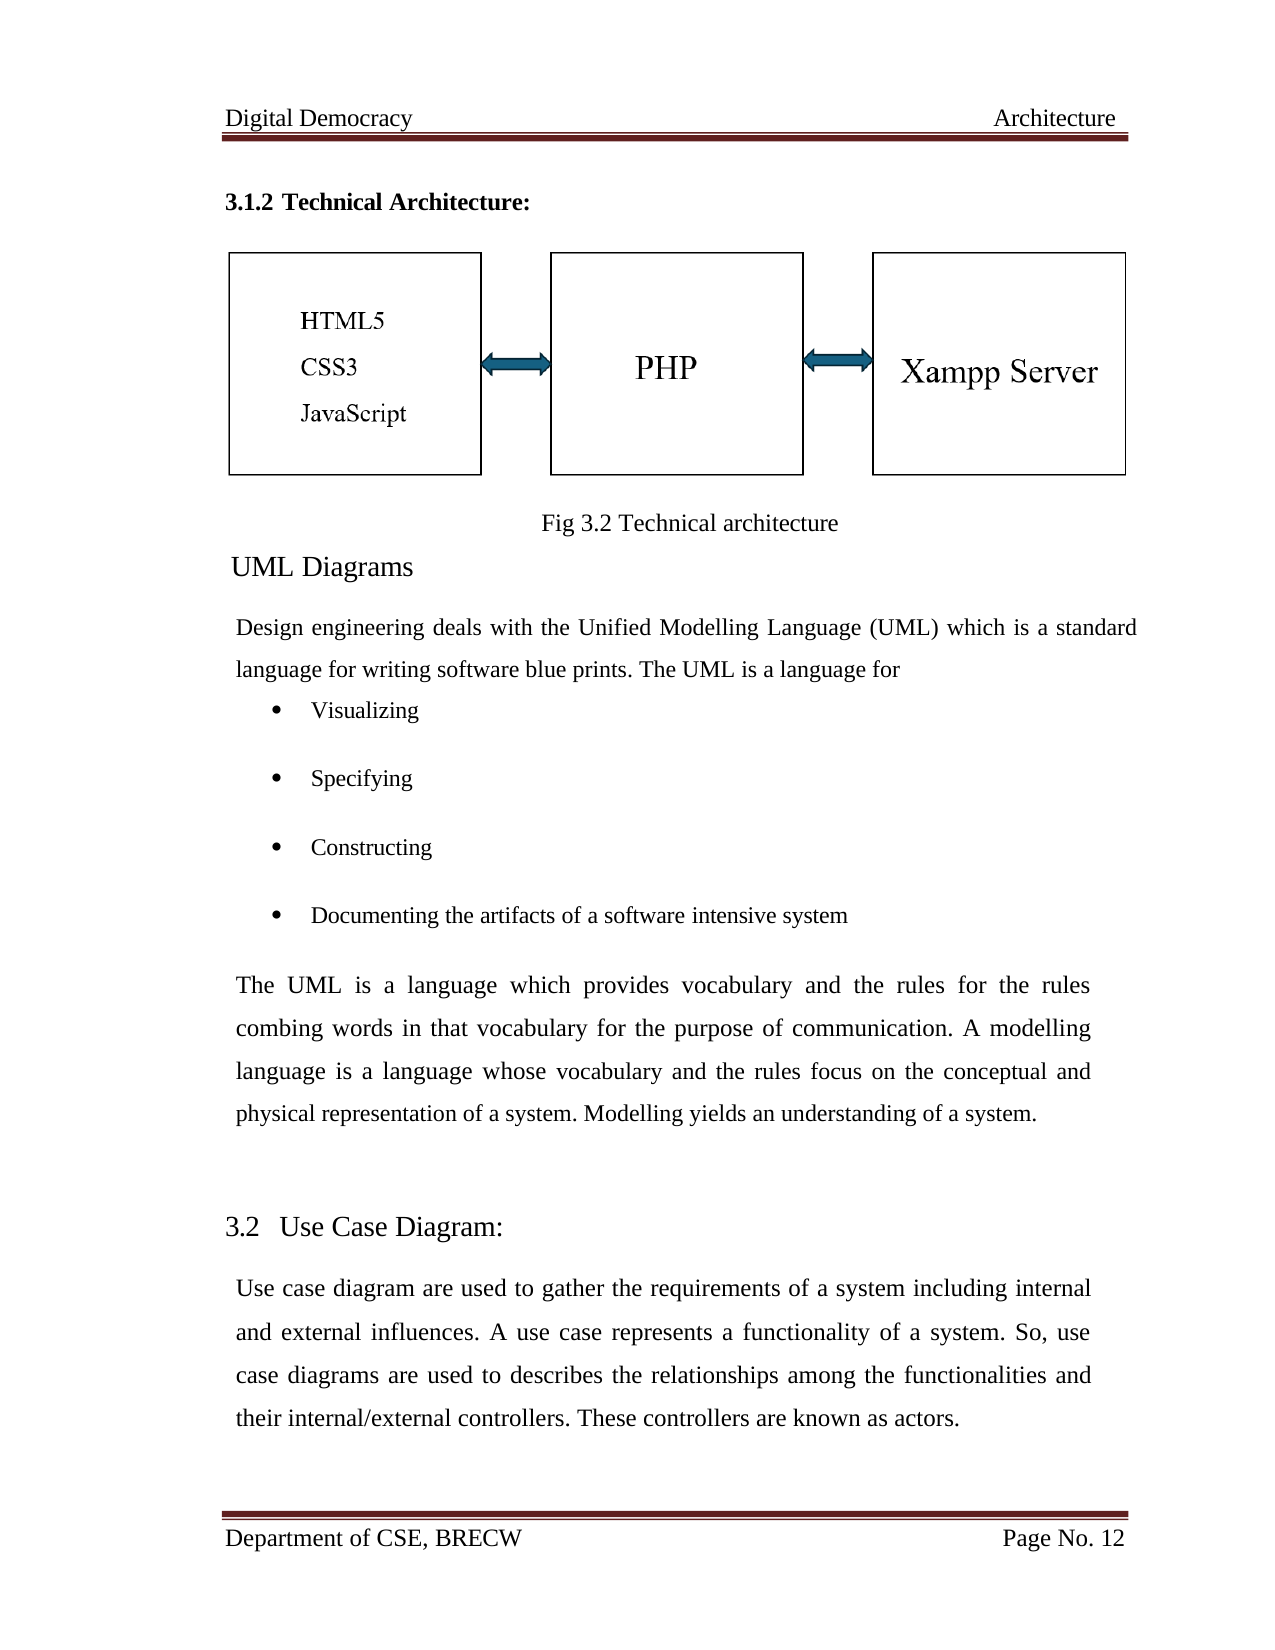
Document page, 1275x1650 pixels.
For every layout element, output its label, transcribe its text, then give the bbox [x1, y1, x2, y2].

list Visualizing [272, 696, 1137, 724]
subtitle Use Case Diagram: [225, 1209, 1137, 1243]
picture [225, 250, 1129, 479]
list Constructing [272, 833, 1137, 860]
text Use case diagram are used to gather the requirements of a system including internal and external influences. A use case represents a functionality of a system. So, use case diagrams are used to describes the relationships among the functionalities and their internal/external controllers. These controllers are known as actors. [236, 1273, 1092, 1432]
list Specifying [272, 764, 1137, 792]
list Technical Architecture: [225, 187, 1137, 216]
text Design engineering deals with the Unified Modelling Language (UML) which is a standard language for writing software blue prints. The UML is a language for [236, 613, 1137, 682]
text The UML is a language which provides vocabulary and the rules for the rules combing words in that vocabulary for the purpose of communication. A modelling language is a language whose vocabulary and the rules focus on the conceptual and physical representation of a system. Modelling yields an understanding of a system. [236, 970, 1092, 1126]
subtitle UML Diagrams [231, 549, 416, 582]
text Fig 3.2 Technical architecture [541, 508, 1137, 537]
list Documenting the artifacts of a software intensive system [272, 901, 1137, 929]
